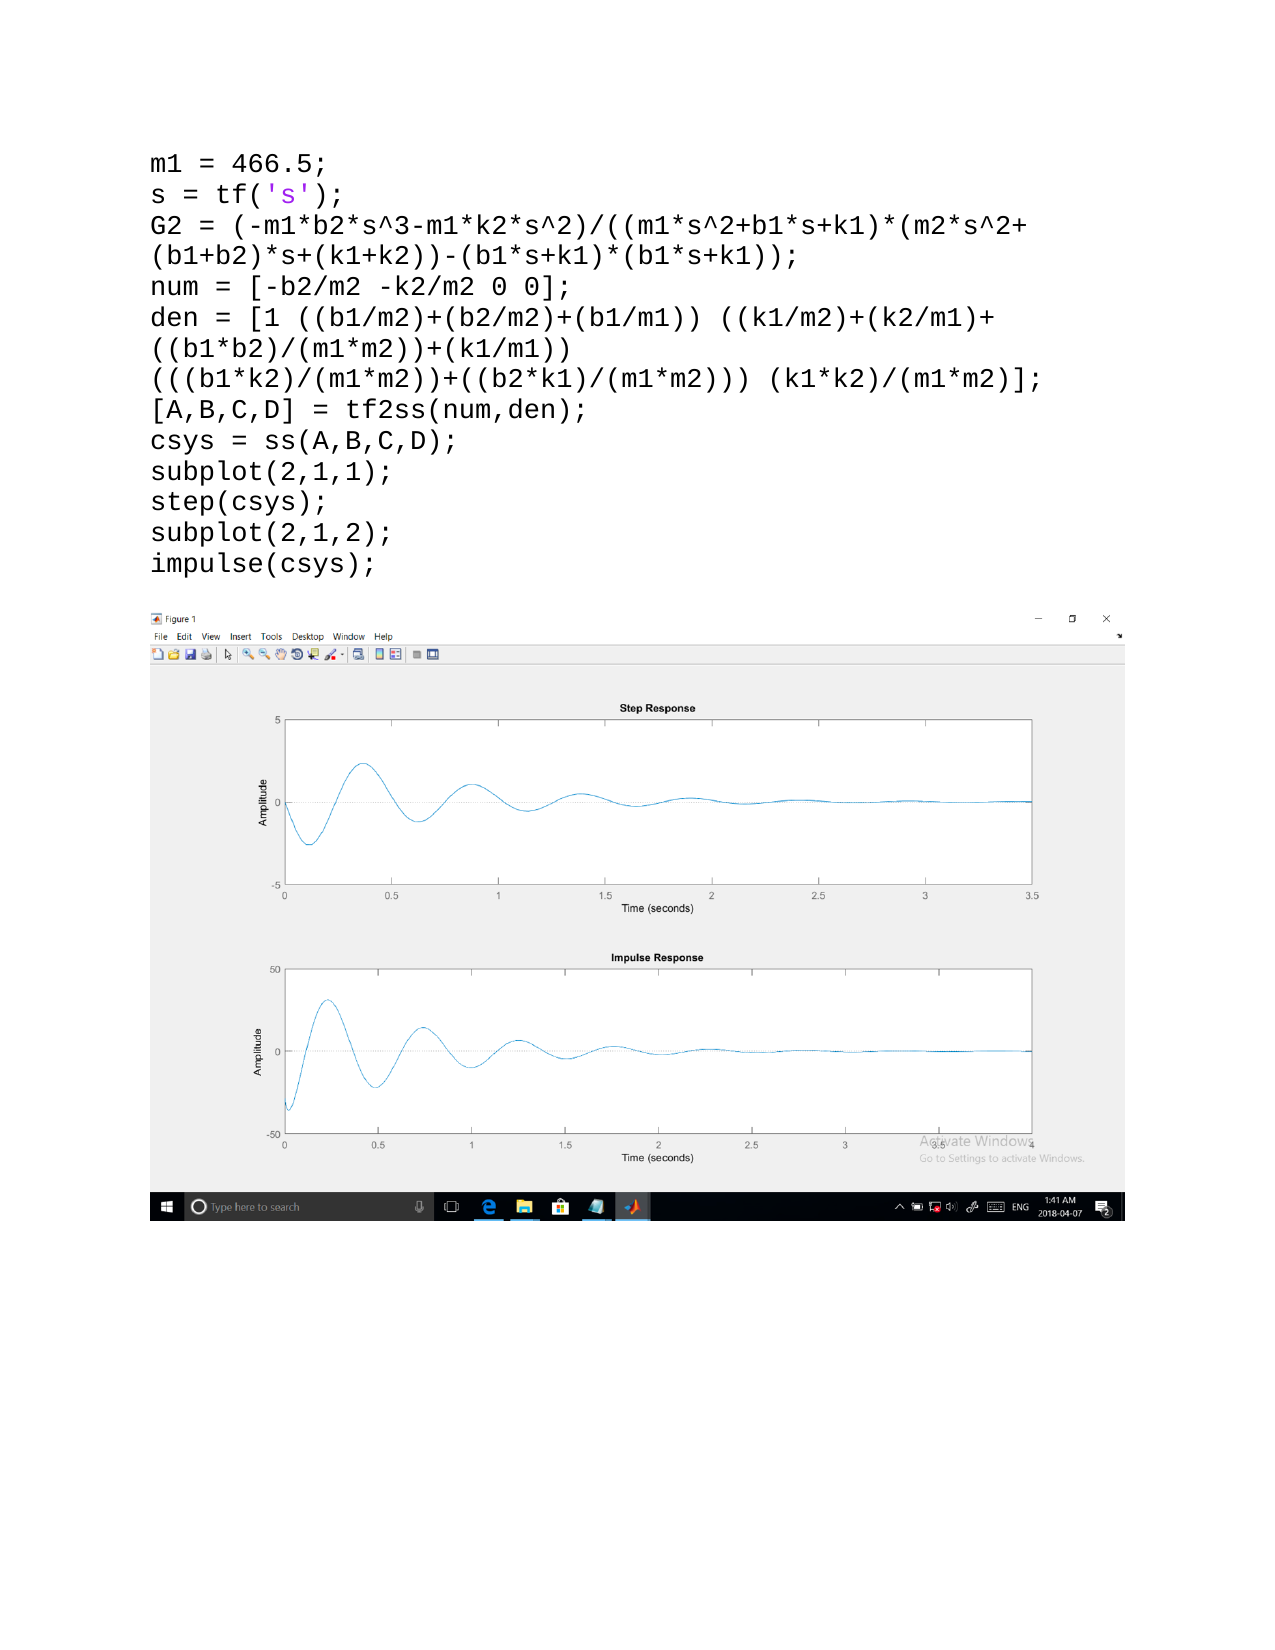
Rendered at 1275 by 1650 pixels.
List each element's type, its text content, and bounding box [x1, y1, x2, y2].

text [A,B,C,D] = tf2ss(num,den); [150, 396, 1125, 427]
text s = tf('s'); [150, 181, 1125, 211]
picture [150, 611, 1125, 1221]
text den = [1 ((b1/m2)+(b2/m2)+(b1/m1)) ((k1/m2)+(k2/m1)+((b1*b2)/(m1*m2))+(k1/m1)) (((b1*k2)/(m1*m2))+((b2*k1)/(m1*m2))) (k1*k2)/(m1*m2)]; [150, 304, 1125, 396]
text m1 = 466.5; [150, 150, 1125, 181]
text subplot(2,1,2); [150, 519, 1125, 549]
text step(csys); [150, 488, 1125, 519]
text csys = ss(A,B,C,D); [150, 427, 1125, 457]
text num = [-b2/m2 -k2/m2 0 0]; [150, 273, 1125, 304]
text subplot(2,1,1); [150, 457, 1125, 488]
text G2 = (-m1*b2*s^3-m1*k2*s^2)/((m1*s^2+b1*s+k1)*(m2*s^2+(b1+b2)*s+(k1+k2))-(b1*s+k1)*(b1*s+k1)); [150, 211, 1125, 273]
text impulse(csys); [150, 549, 1125, 580]
